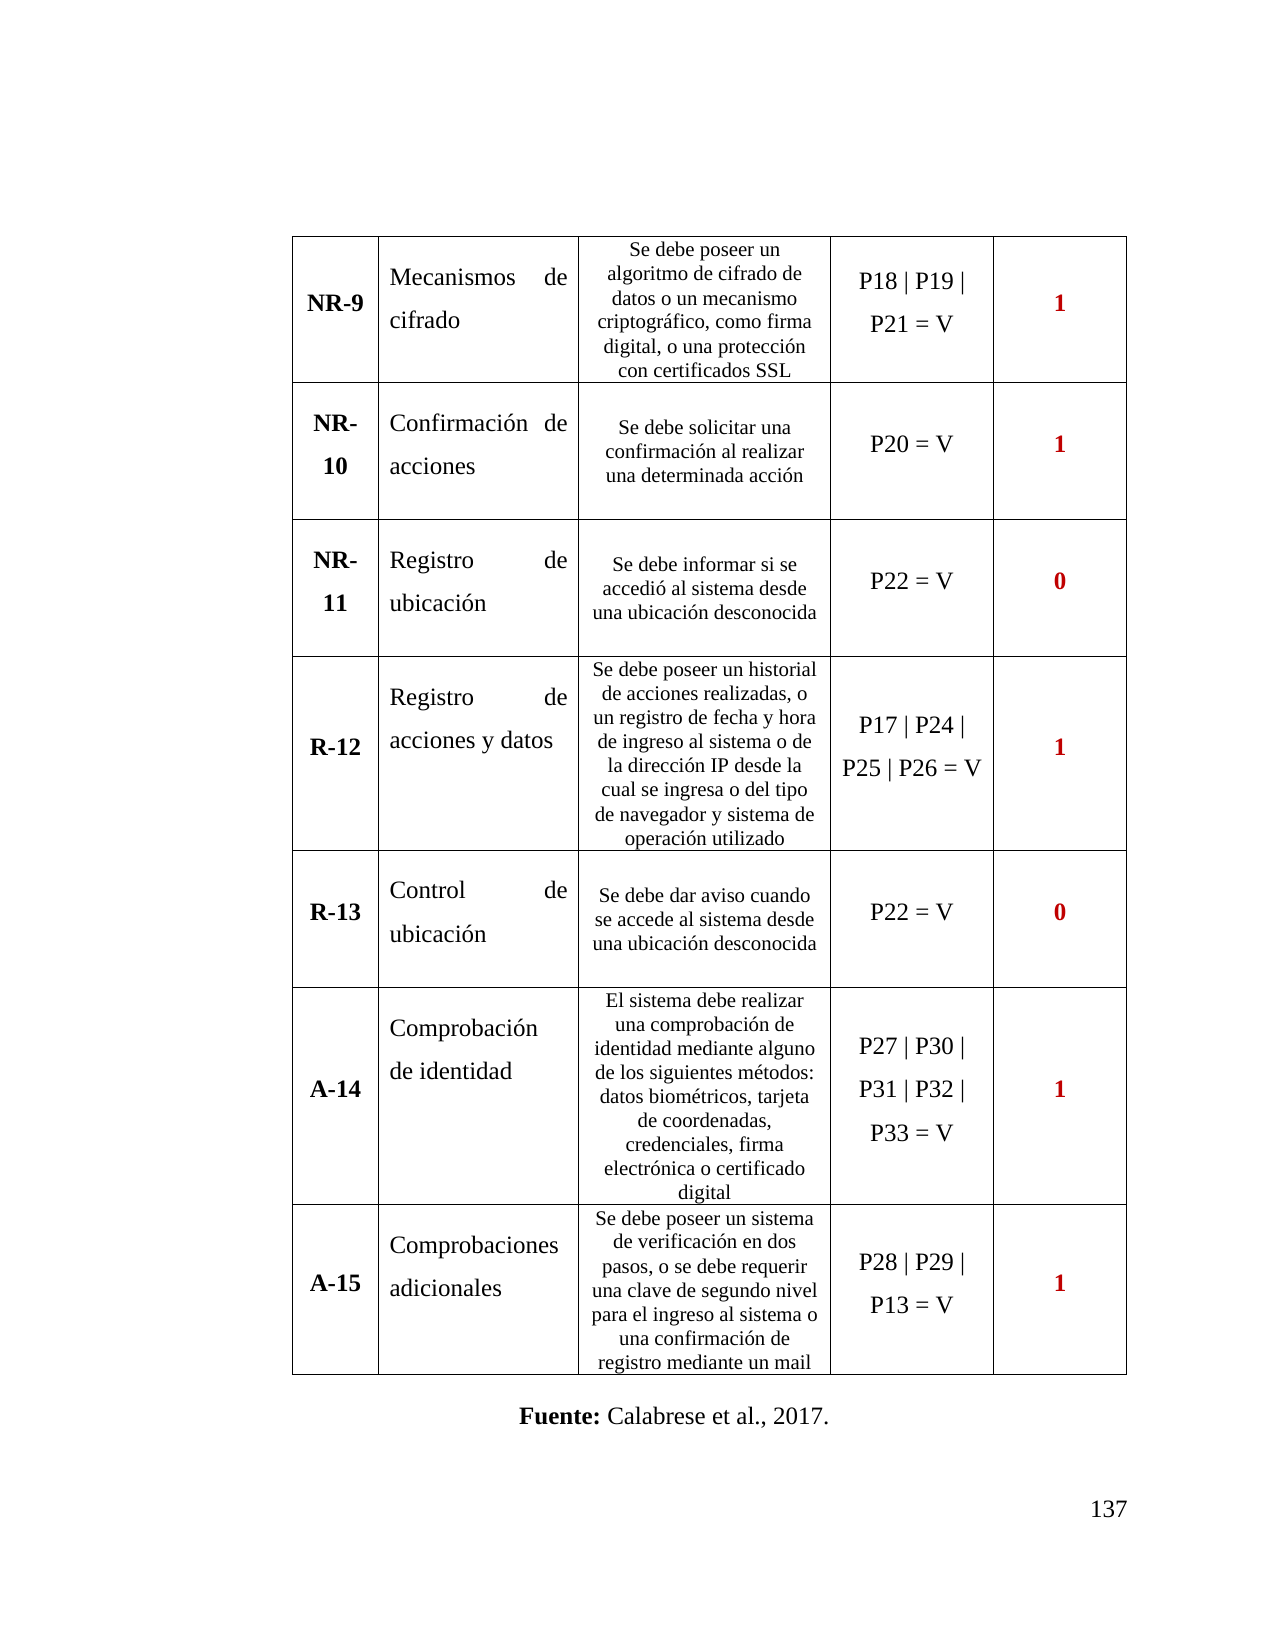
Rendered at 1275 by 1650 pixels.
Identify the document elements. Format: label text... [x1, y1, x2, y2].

table_cell P28 | P29 | P13 = V [831, 1205, 993, 1374]
table_cell Se debe dar aviso cuando se accede al sistema desde una ubicación desconocida [579, 851, 830, 987]
table_cell Se debe informar si se accedió al sistema desde una ubicación desconocida [579, 520, 830, 656]
table_cell Comprobaciones adicionales [379, 1205, 578, 1374]
table_cell El sistema debe realizar una comprobación de identidad mediante alguno de los siguientes métodos: datos biométricos, tarjeta de coordenadas, credenciales, firma electrónica o certificado digital [579, 988, 830, 1204]
table_cell Se debe poseer un sistema de verificación en dos pasos, o se debe requerir una clave de segundo nivel para el ingreso al sistema o una confirmación de registro mediante un mail [579, 1205, 830, 1374]
table_cell A-14 [293, 988, 378, 1204]
table_cell P22 = V [831, 851, 993, 987]
table_cell 1 [994, 988, 1126, 1204]
table_cell 0 [994, 520, 1126, 656]
table_cell R-12 [293, 657, 378, 849]
table_cell P20 = V [831, 383, 993, 519]
table_cell Registro de ubicación [379, 520, 578, 656]
table_cell Registro de acciones y datos [379, 657, 578, 849]
table_cell P18 | P19 | P21 = V [831, 237, 993, 382]
table_cell 0 [994, 851, 1126, 987]
table_cell NR-11 [293, 520, 378, 656]
table_cell 1 [994, 383, 1126, 519]
table_cell Se debe solicitar una confirmación al realizar una determinada acción [579, 383, 830, 519]
table_cell Comprobación de identidad [379, 988, 578, 1204]
table_cell Mecanismos de cifrado [379, 237, 578, 382]
table_cell Confirmación de acciones [379, 383, 578, 519]
table_cell R-13 [293, 851, 378, 987]
table_cell NR-9 [293, 237, 378, 382]
table_cell A-15 [293, 1205, 378, 1374]
table_cell P22 = V [831, 520, 993, 656]
table_cell Se debe poseer un algoritmo de cifrado de datos o un mecanismo criptográfico, como firma digital, o una protección con certificados SSL [579, 237, 830, 382]
table_cell P17 | P24 | P25 | P26 = V [831, 657, 993, 849]
table_cell 1 [994, 1205, 1126, 1374]
table_cell 1 [994, 237, 1126, 382]
table_cell P27 | P30 | P31 | P32 | P33 = V [831, 988, 993, 1204]
table_cell 1 [994, 657, 1126, 849]
table_cell NR-10 [293, 383, 378, 519]
table_cell Se debe poseer un historial de acciones realizadas, o un registro de fecha y hora de ingreso al sistema o de la dirección IP desde la cual se ingresa o del tipo de navegador y sistema de operación utilizado [579, 657, 830, 849]
table_cell Control de ubicación [379, 851, 578, 987]
